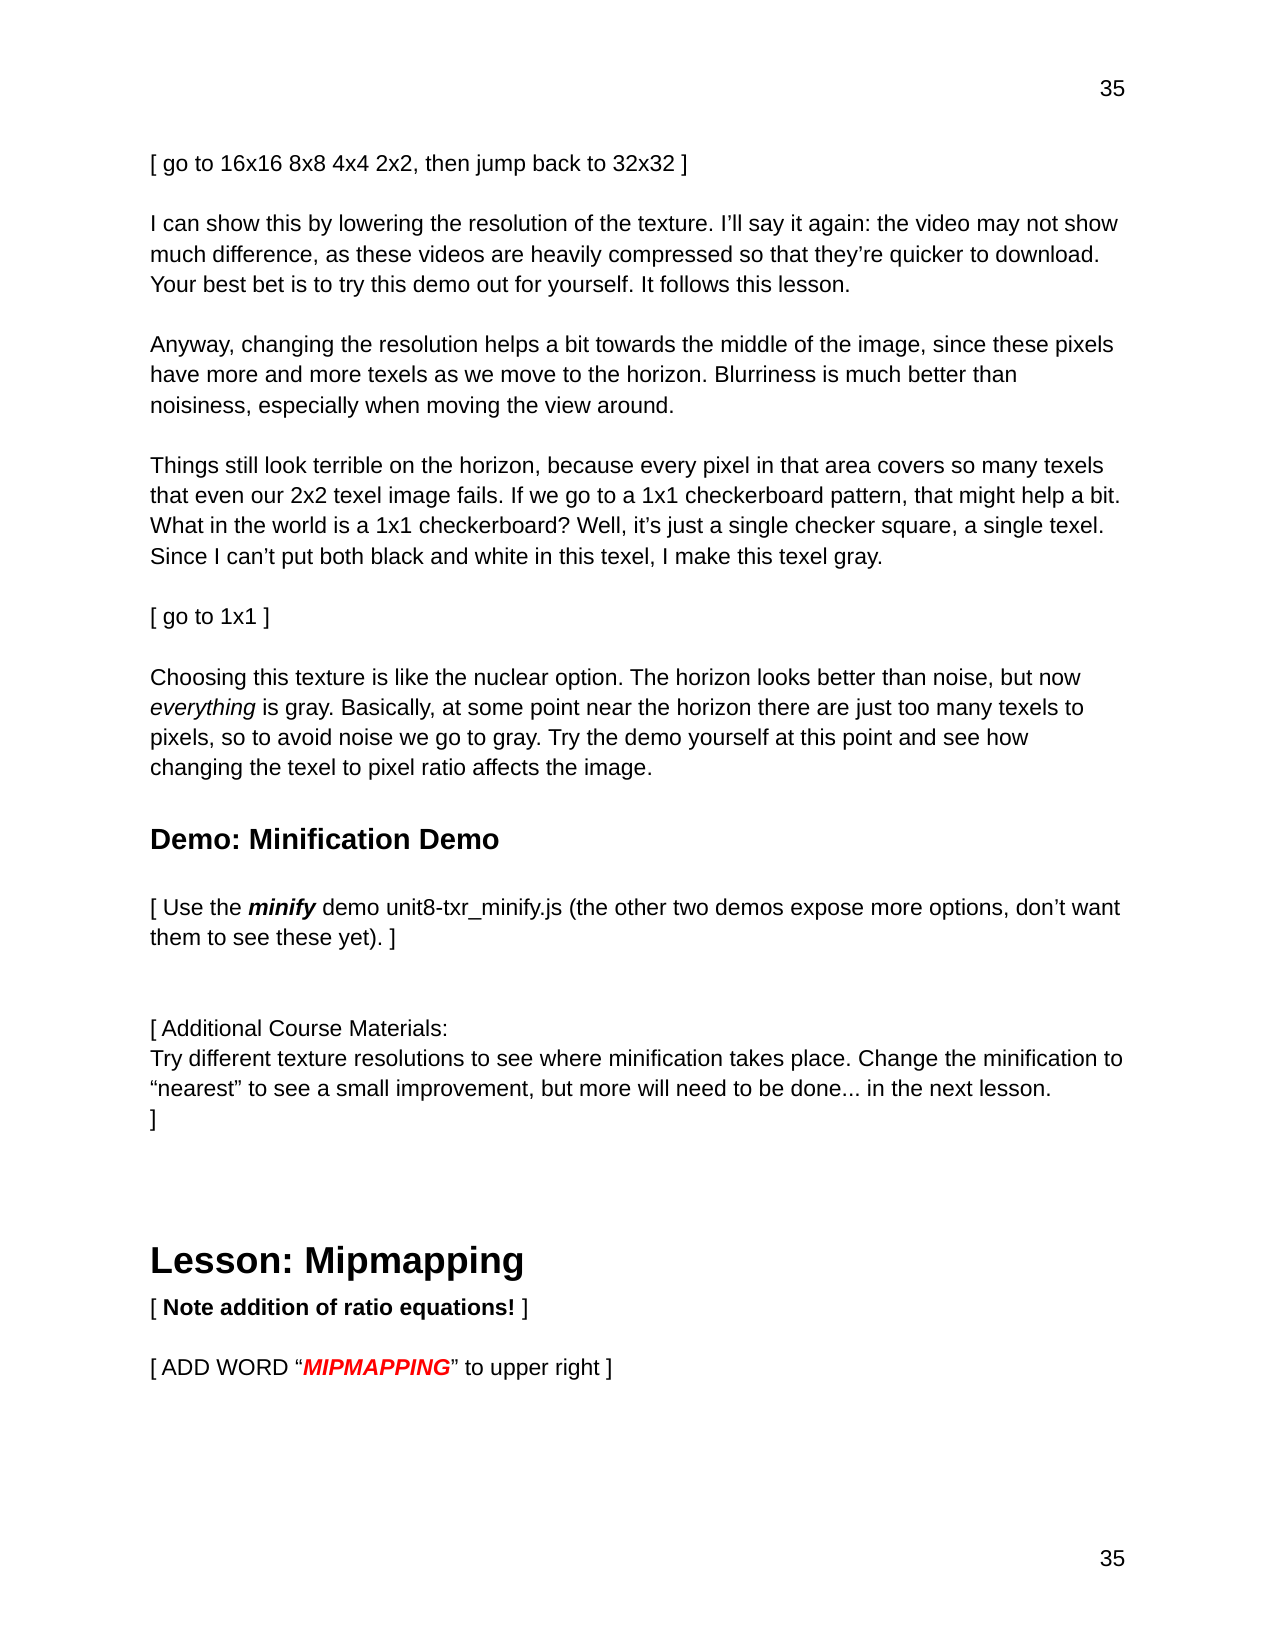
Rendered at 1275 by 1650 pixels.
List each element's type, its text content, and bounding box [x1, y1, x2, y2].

text [ Note addition of ratio equations! ] [150, 1294, 1125, 1320]
text ] [150, 1105, 1125, 1132]
text [ go to 1x1 ] [150, 603, 1125, 629]
text Try different texture resolutions to see where minification takes place. Change the minification to “nearest” to see a small improvement, but more will need to be done... in the next lesson. [150, 1045, 1125, 1102]
text [ Additional Course Materials: [150, 1015, 1125, 1041]
text Anyway, changing the resolution helps a bit towards the middle of the image, since these pixels have more and more texels as we move to the horizon. Blurriness is much better than noisiness, especially when moving the view around. [150, 331, 1125, 418]
subtitle Demo: Minification Demo [150, 822, 1125, 855]
subtitle Lesson: Mipmapping [150, 1238, 1125, 1281]
text Things still look terrible on the horizon, because every pixel in that area covers so many texels that even our 2x2 texel image fails. If we go to a 1x1 checkerboard pattern, that might help a bit. What in the world is a 1x1 checkerboard? Well, it’s just a single checker square, a single texel. Since I can’t put both black and white in this texel, I make this texel gray. [150, 452, 1125, 569]
text Choosing this texture is like the nuclear option. The horizon looks better than noise, but now everything is gray. Basically, at some point near the horizon there are just too many texels to pixels, so to avoid noise we go to gray. Try the demo yourself at this point and see how changing the texel to pixel ratio affects the image. [150, 663, 1125, 781]
text [ Use the minify demo unit8-txr_minify.js (the other two demos expose more options, don’t want them to see these yet). ] [150, 894, 1125, 951]
text [ ADD WORD “MIPMAPPING” to upper right ] [150, 1354, 1125, 1381]
text I can show this by lowering the resolution of the texture. I’ll say it again: the video may not show much difference, as these videos are heavily compressed so that they’re quicker to download. Your best bet is to try this demo out for yourself. It follows this lesson. [150, 210, 1125, 297]
text [ go to 16x16 8x8 4x4 2x2, then jump back to 32x32 ] [150, 150, 1125, 176]
